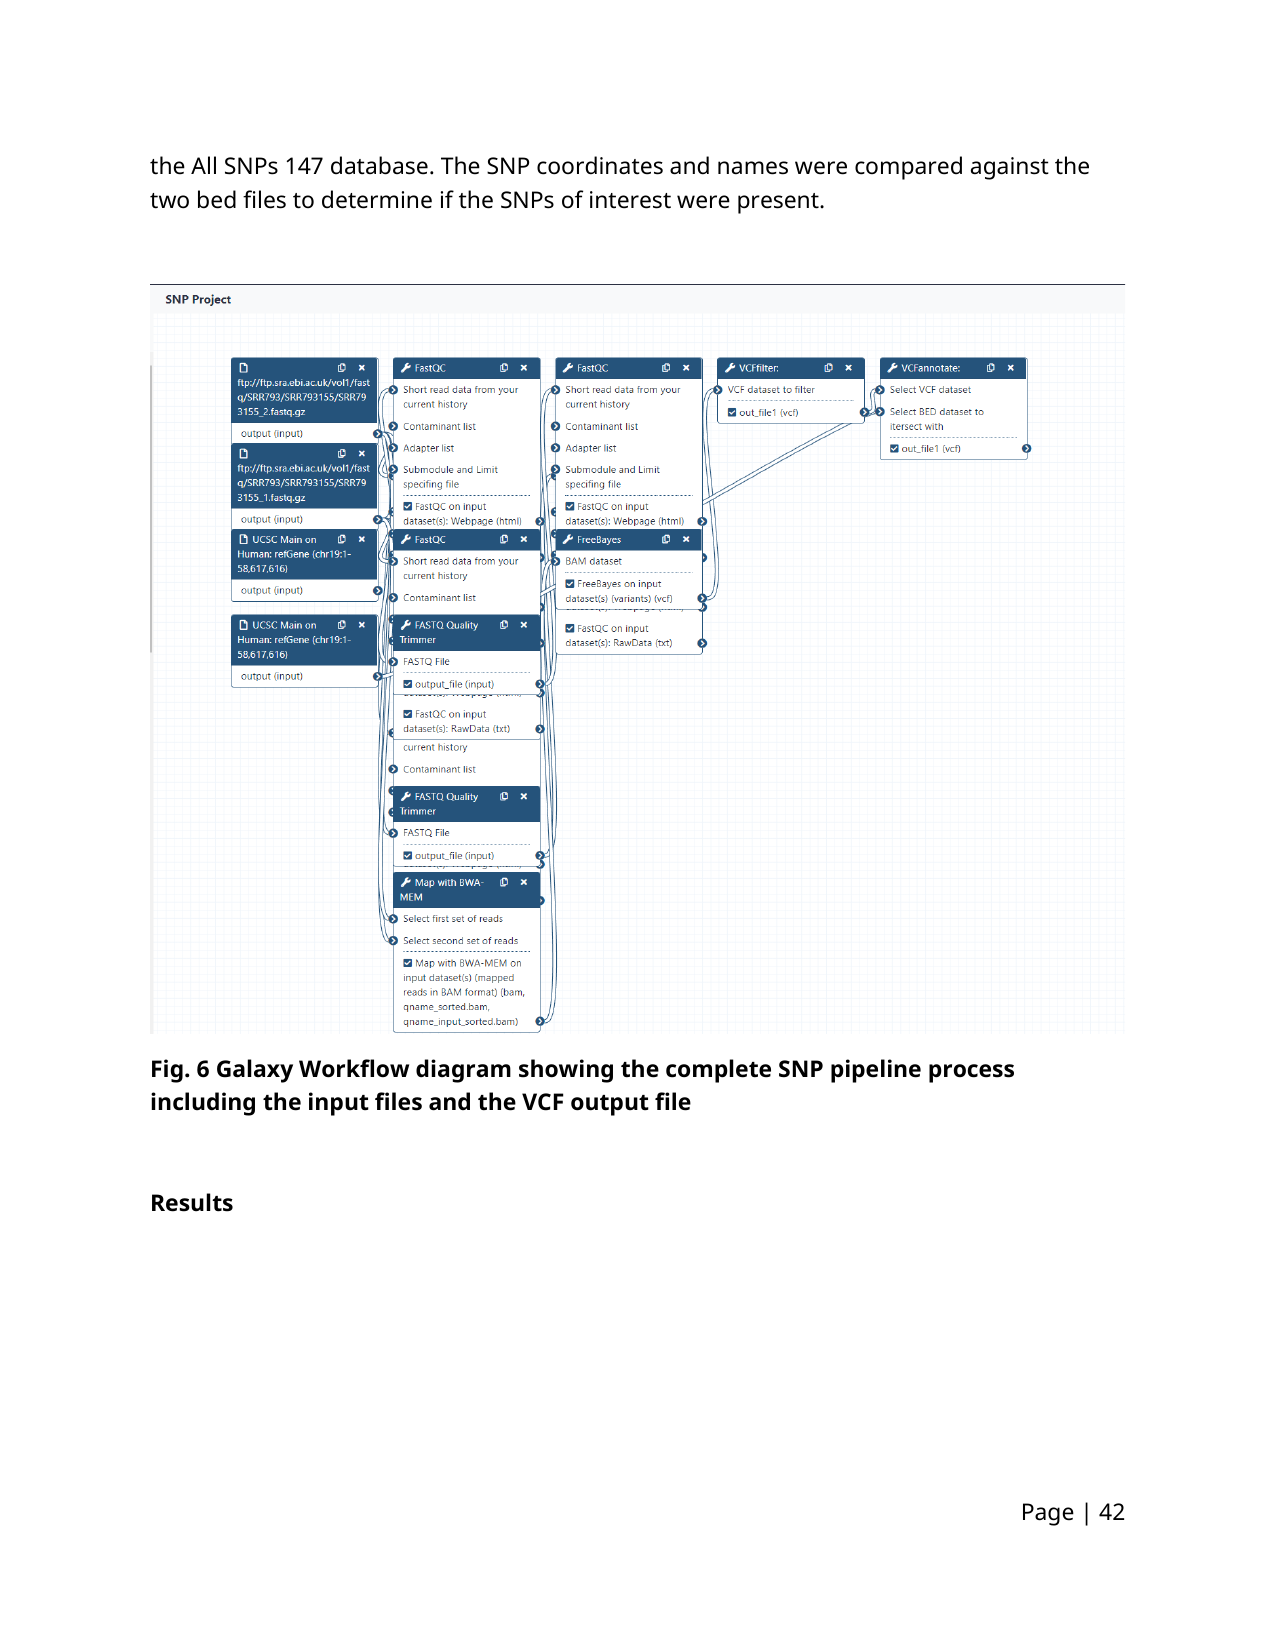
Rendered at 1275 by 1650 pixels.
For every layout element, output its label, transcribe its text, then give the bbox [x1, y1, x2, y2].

picture [150, 284, 1125, 1034]
text Results [150, 1187, 1125, 1218]
text Fig. 6 Galaxy Workflow diagram showing the complete SNP pipeline process including the input files and the VCF output file [150, 1052, 1125, 1117]
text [150, 150, 1125, 215]
